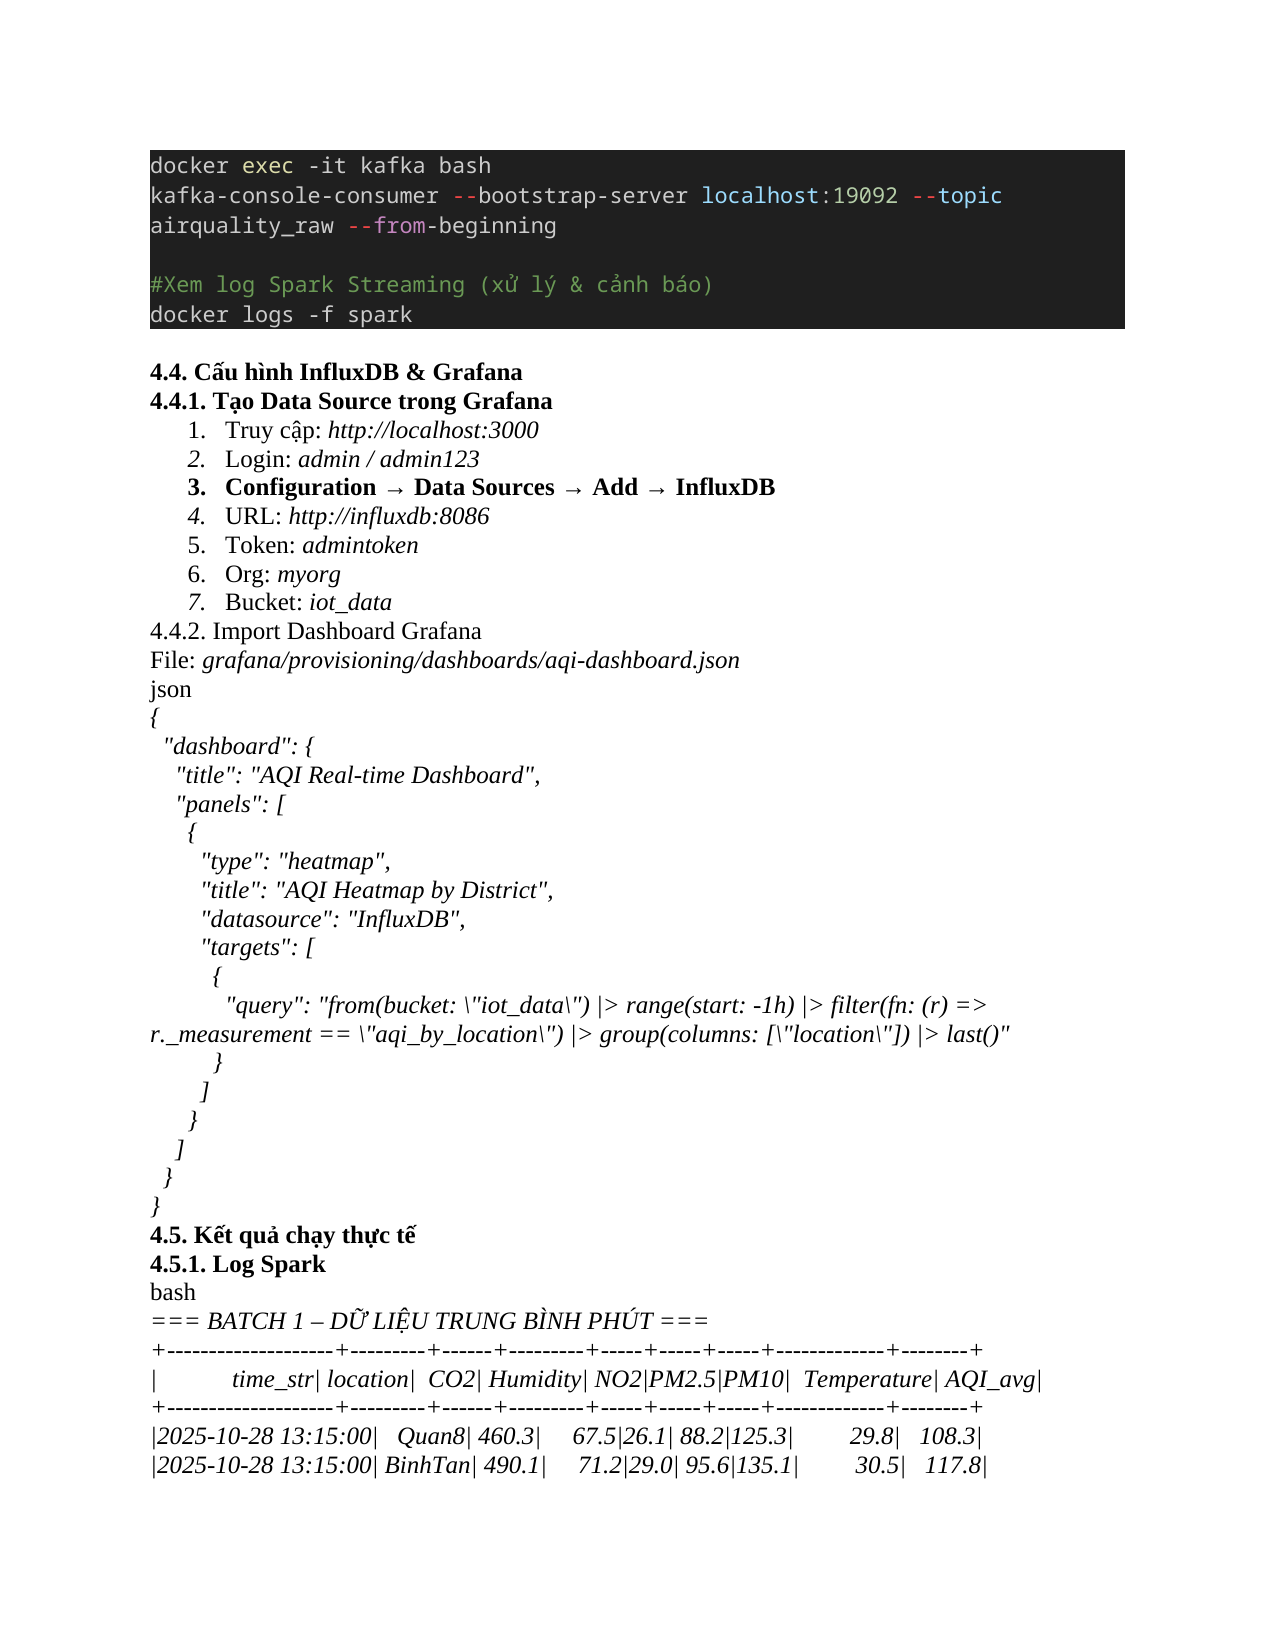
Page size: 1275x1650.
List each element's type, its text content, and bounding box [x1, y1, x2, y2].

text "datasource": "InfluxDB", [150, 904, 1125, 932]
text { [150, 702, 1125, 731]
text |2025-10-28 13:15:00| Quan8| 460.3| 67.5|26.1| 88.2|125.3| 29.8| 108.3| [150, 1421, 1125, 1450]
text "title": "AQI Real-time Dashboard", [150, 760, 1125, 789]
text { [150, 817, 1125, 846]
text "title": "AQI Heatmap by District", [150, 875, 1125, 904]
text +--------------------+---------+------+---------+-----+-----+-----+-------------+--------+ [150, 1335, 1125, 1364]
text 4.5.1. Log Spark [150, 1249, 1125, 1277]
text } [150, 1047, 1125, 1076]
text "dashboard": { [150, 731, 1125, 760]
text 4.5. Kết quả chạy thực tế [150, 1220, 1125, 1249]
text File: grafana/provisioning/dashboards/aqi-dashboard.json [150, 645, 1125, 674]
list Configuration → Data Sources → Add → InfluxDB [187, 472, 1125, 501]
list Org: myorg [187, 559, 1125, 587]
text bash [150, 1277, 1125, 1306]
list Truy cập: http://localhost:3000 [187, 415, 1125, 444]
text "query": "from(bucket: \"iot_data\") |> range(start: -1h) |> filter(fn: (r) => r._measurement == \"aqi_by_location\") |> group(columns: [\"location\"]) |> last()" [150, 990, 1125, 1047]
text } [150, 1105, 1125, 1134]
text "type": "heatmap", [150, 846, 1125, 875]
list Token: admintoken [187, 530, 1125, 559]
text 4.4.1. Tạo Data Source trong Grafana [150, 386, 1125, 415]
list URL: http://influxdb:8086 [187, 501, 1125, 530]
text } [150, 1191, 1125, 1220]
text docker exec -it kafka bash [150, 150, 1125, 180]
text #Xem log Spark Streaming (xử lý & cảnh báo) [150, 269, 1125, 299]
text |2025-10-28 13:15:00| BinhTan| 490.1| 71.2|29.0| 95.6|135.1| 30.5| 117.8| [150, 1450, 1125, 1479]
text 4.4. Cấu hình InfluxDB & Grafana [150, 357, 1125, 386]
text "panels": [ [150, 789, 1125, 817]
list Login: admin / admin123 [187, 444, 1125, 472]
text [150, 1392, 1125, 1421]
text kafka-console-consumer --bootstrap-server localhost:19092 --topic airquality_raw --from-beginning [150, 180, 1125, 239]
text } [150, 1162, 1125, 1191]
text docker logs -f spark [150, 299, 1125, 329]
text ] [150, 1076, 1125, 1105]
text ] [150, 1134, 1125, 1162]
text | time_str| location| CO2| Humidity| NO2|PM2.5|PM10| Temperature| AQI_avg| [150, 1364, 1125, 1392]
text 4.4.2. Import Dashboard Grafana [150, 616, 1125, 645]
list Bucket: iot_data [187, 587, 1125, 616]
text === BATCH 1 – DỮ LIỆU TRUNG BÌNH PHÚT === [150, 1306, 1125, 1335]
text { [150, 961, 1125, 990]
text "targets": [ [150, 932, 1125, 961]
text json [150, 674, 1125, 702]
